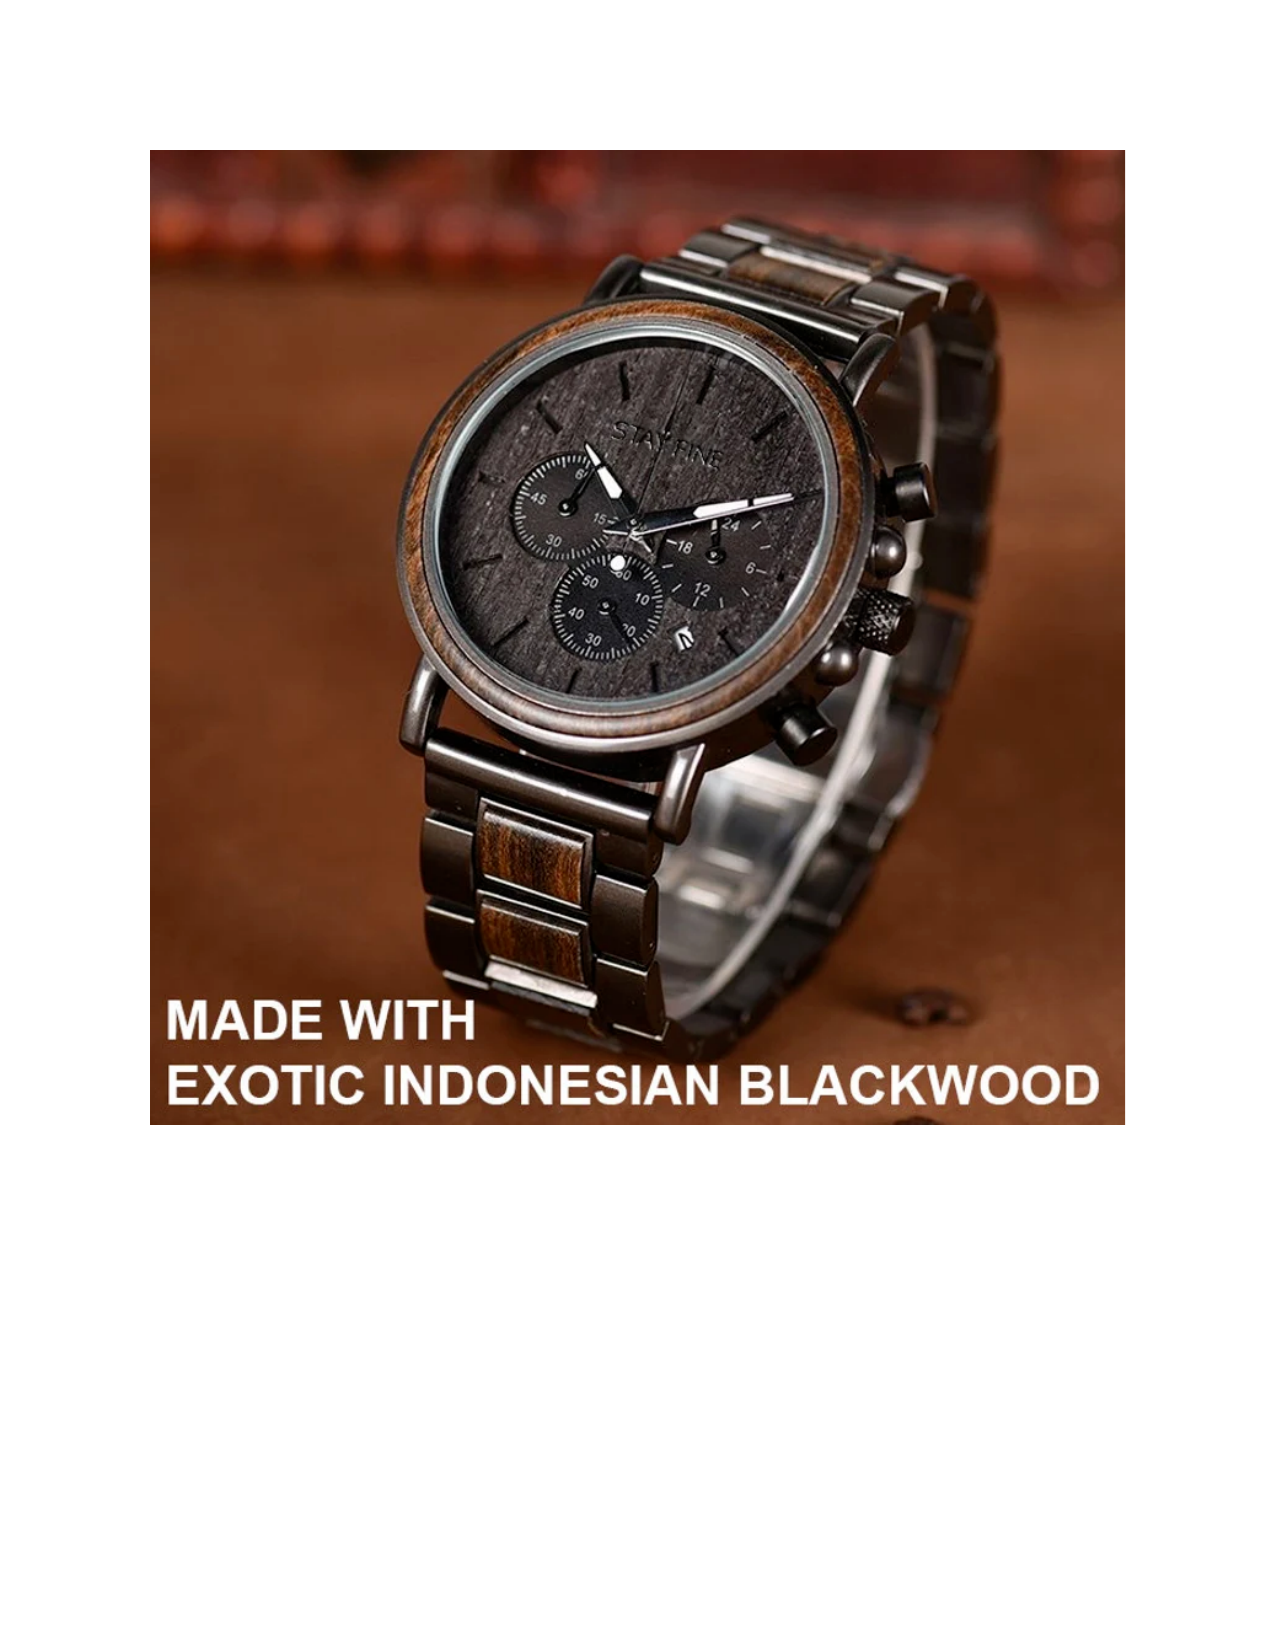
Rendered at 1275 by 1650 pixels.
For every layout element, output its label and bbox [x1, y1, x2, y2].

picture [150, 150, 1125, 1125]
